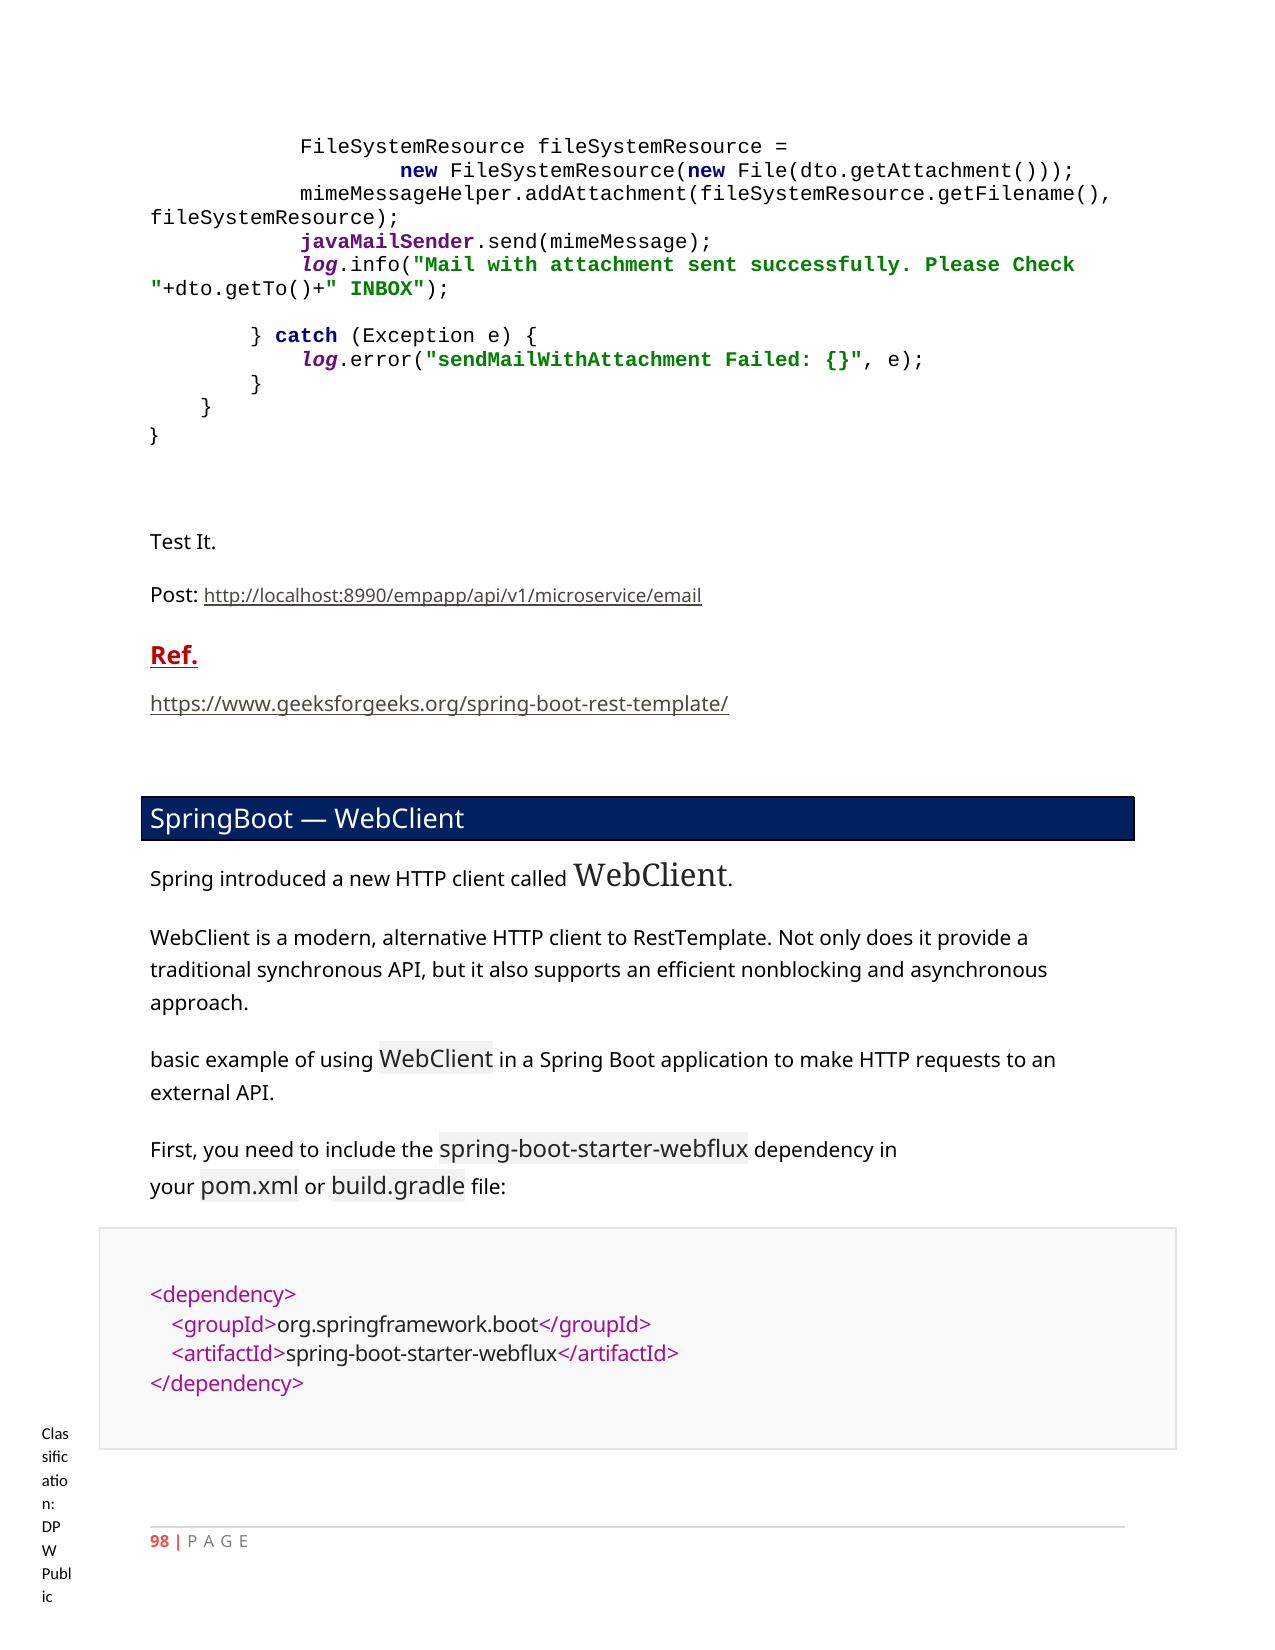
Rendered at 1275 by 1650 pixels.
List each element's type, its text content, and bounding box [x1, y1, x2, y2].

text WebClient is a modern, alternative HTTP client to RestTemplate. Not only does it provide a traditional synchronous API, but it also supports an efficient nonblocking and asynchronous approach. [150, 923, 1125, 1016]
subtitle Ref. [150, 638, 1125, 672]
text https://www.geeksforgeeks.org/spring-boot-rest-template/ [150, 689, 1125, 718]
text Spring introduced a new HTTP client called WebClient. [150, 853, 1125, 896]
text basic example of using WebClient in a Spring Boot application to make HTTP requests to an external API. [150, 1041, 1125, 1107]
text Post: http://localhost:8990/empapp/api/v1/microservice/email [150, 580, 1125, 609]
text Test It. [150, 527, 1125, 555]
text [150, 112, 1125, 420]
subtitle SpringBoot — WebClient [142, 798, 1133, 839]
text <dependency> <groupId>org.springframework.boot</groupId> <artifactId>spring-boot-starter-webflux</artifactId> </dependency> [100, 1229, 1175, 1448]
text } [150, 420, 1125, 448]
text First, you need to include the spring-boot-starter-webflux dependency in your pom.xml or build.gradle file: [150, 1132, 1125, 1202]
